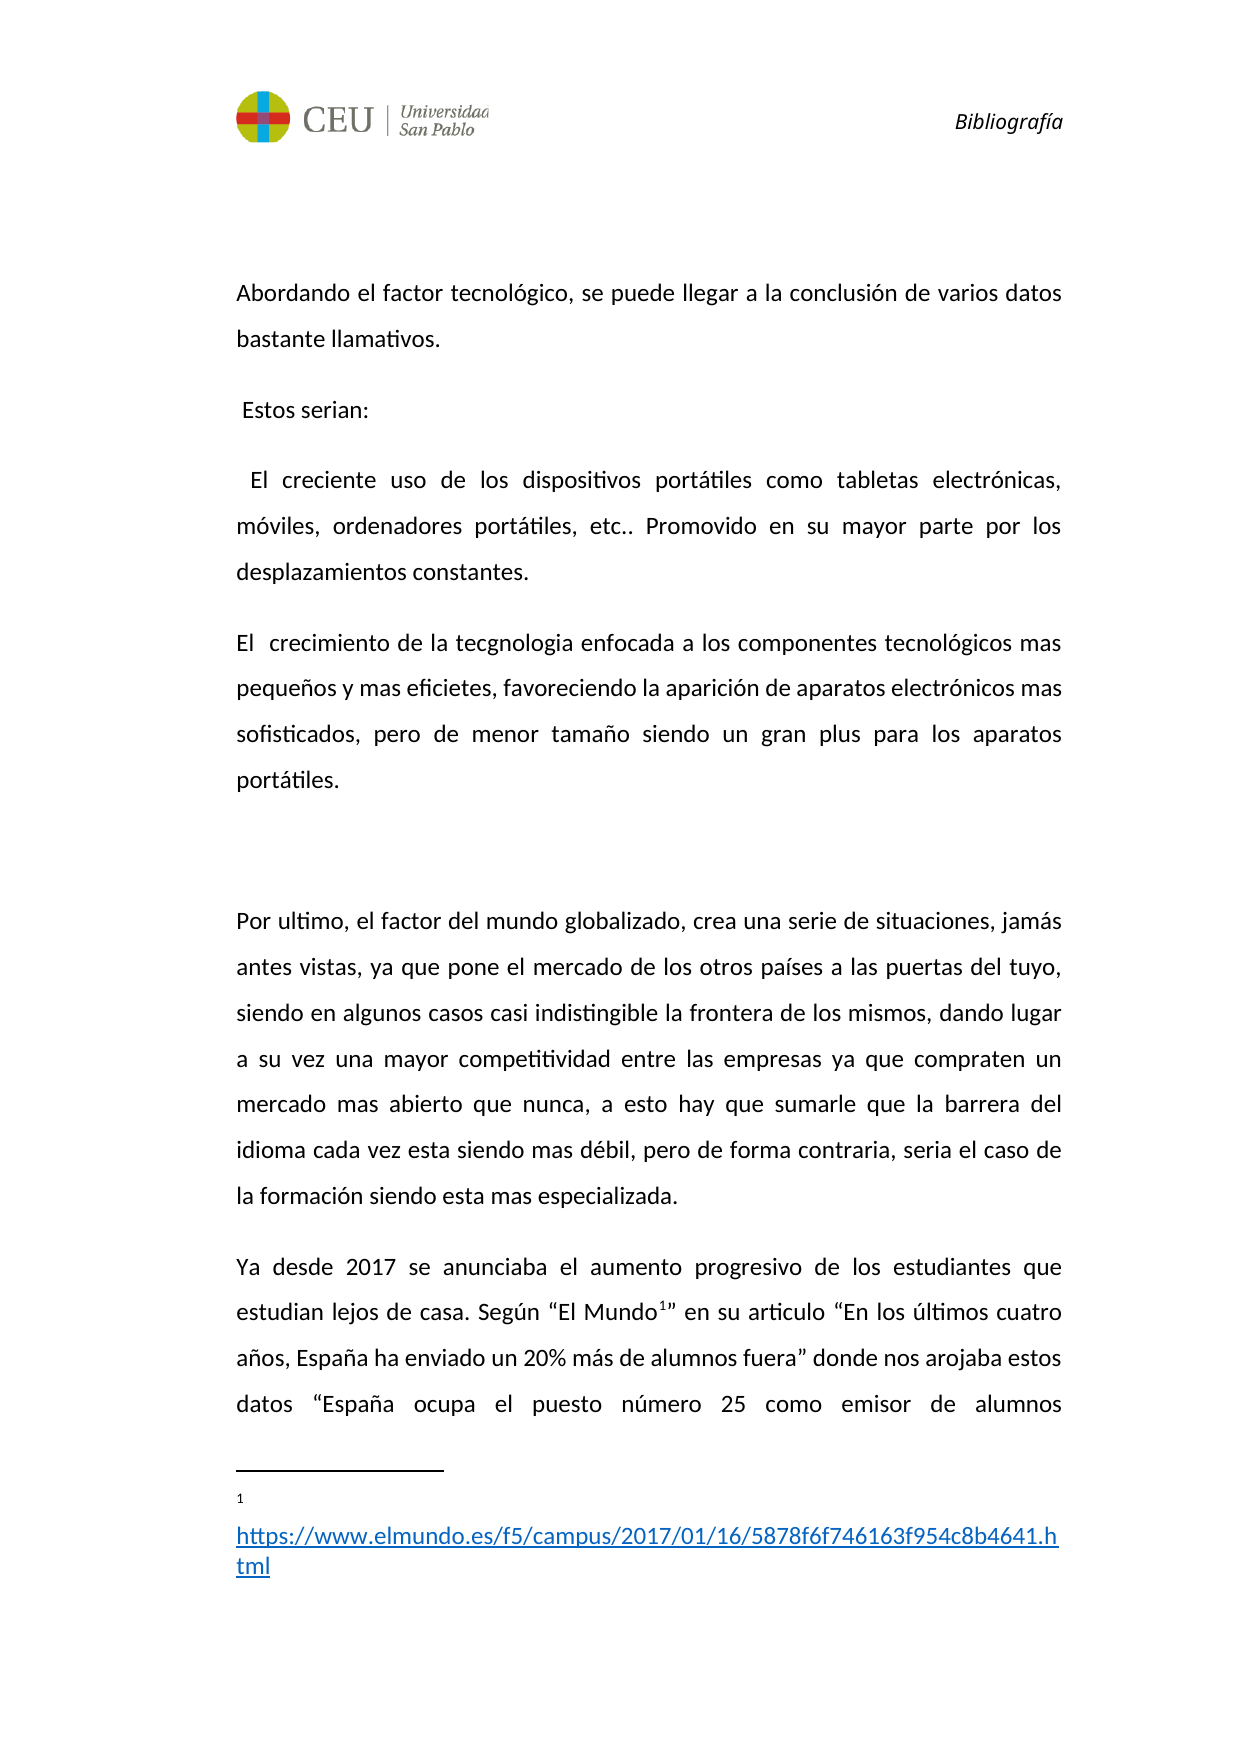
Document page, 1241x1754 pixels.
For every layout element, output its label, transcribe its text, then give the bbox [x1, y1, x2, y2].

text El creciente uso de los dispositivos portátiles como tabletas electrónicas, móviles, ordenadores portátiles, etc.. Promovido en su mayor parte por los desplazamientos constantes. [236, 465, 1063, 587]
text Estos serian: [236, 394, 1063, 424]
text Abordando el factor tecnológico, se puede llegar a la conclusión de varios datos bastante llamativos. [236, 277, 1063, 354]
text El crecimiento de la tecgnologia enfocada a los componentes tecnológicos mas pequeños y mas eficietes, favoreciendo la aparición de aparatos electrónicos mas sofisticados, pero de menor tamaño siendo un gran plus para los aparatos portátiles. [236, 627, 1063, 794]
text Por ultimo, el factor del mundo globalizado, crea una serie de situaciones, jamás antes vistas, ya que pone el mercado de los otros países a las puertas del tuyo, siendo en algunos casos casi indistingible la frontera de los mismos, dando lugar a su vez una mayor competitividad entre las empresas ya que compraten un mercado mas abierto que nunca, a esto hay que sumarle que la barrera del idioma cada vez esta siendo mas débil, pero de forma contraria, seria el caso de la formación siendo esta mas especializada. [236, 906, 1063, 1210]
picture [235, 89, 489, 143]
